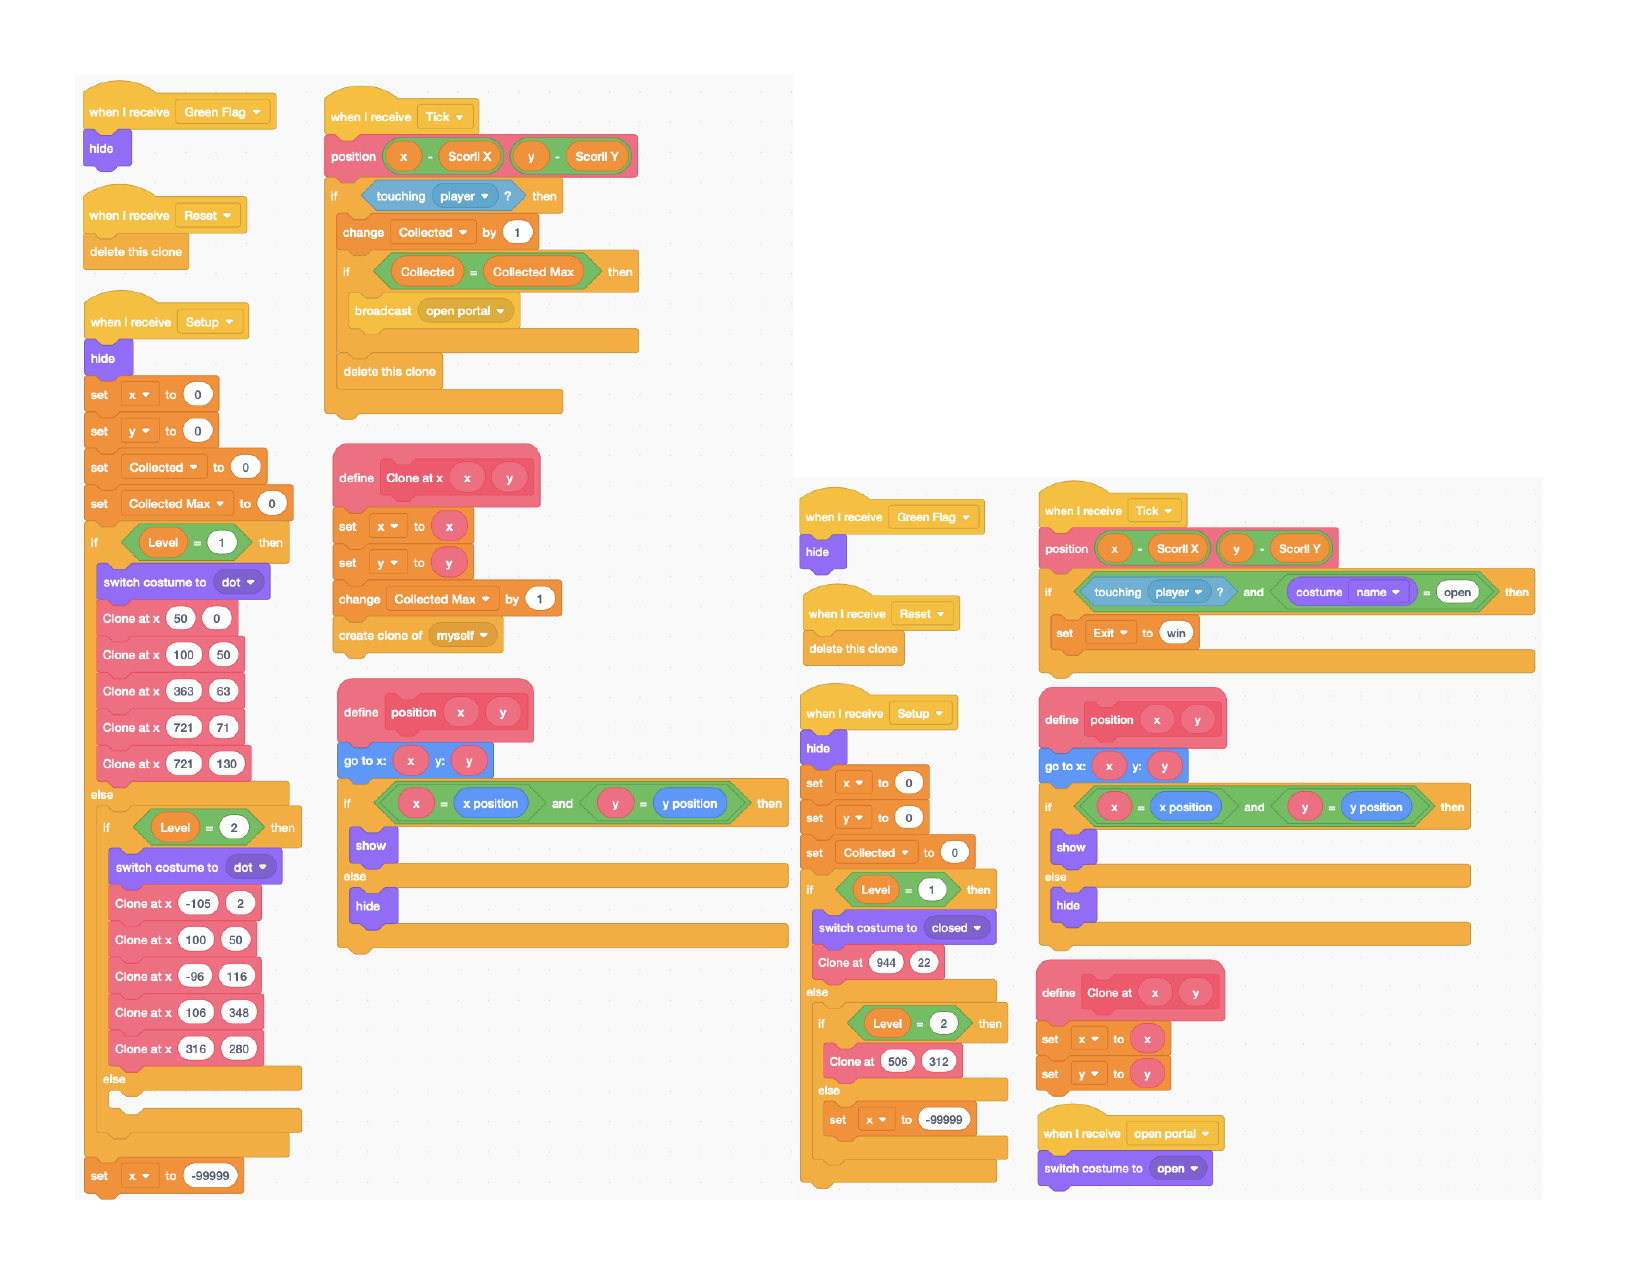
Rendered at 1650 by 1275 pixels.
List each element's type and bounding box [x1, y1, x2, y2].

picture [75, 75, 1543, 1200]
